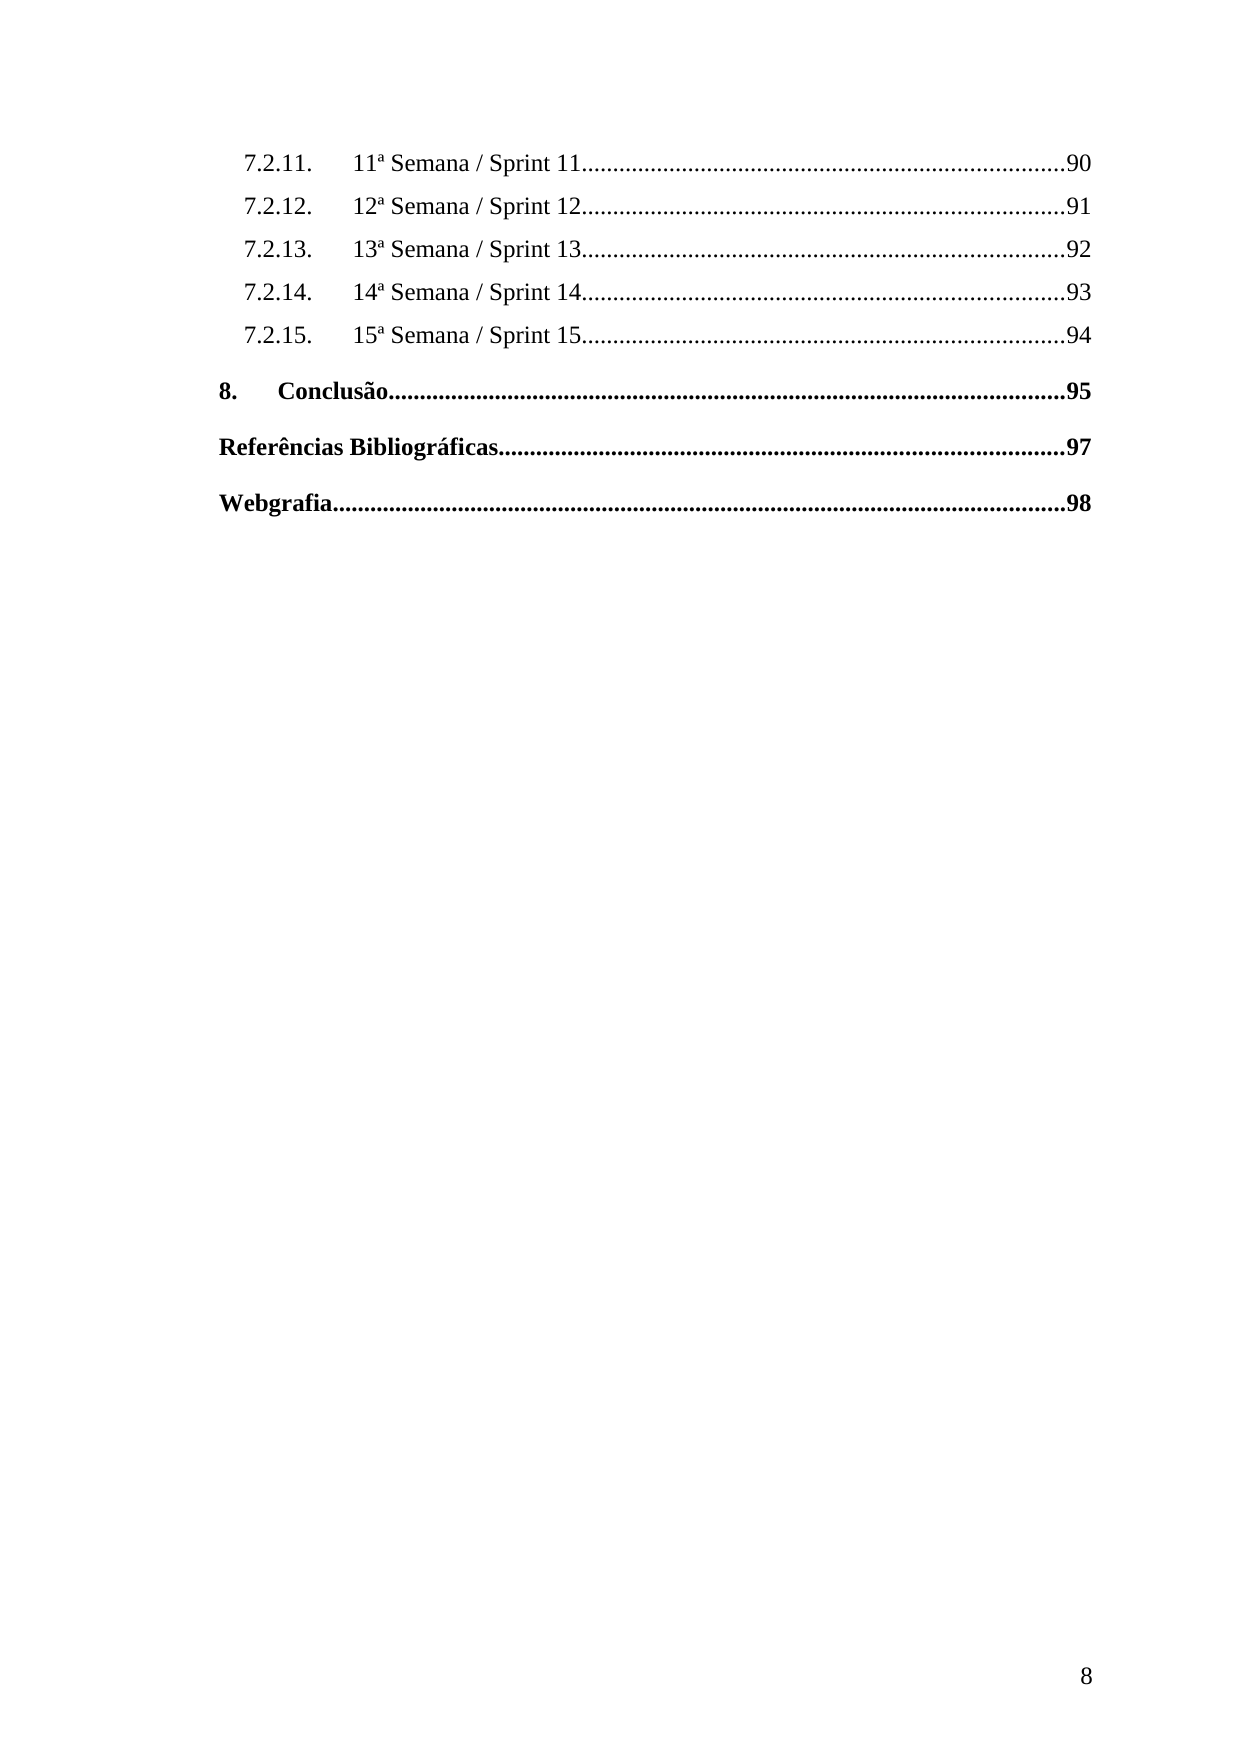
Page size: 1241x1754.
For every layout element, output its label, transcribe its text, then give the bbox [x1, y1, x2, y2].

text 7.2.11. 11ª Semana / Sprint 11 90 [202, 148, 1092, 176]
text 7.2.12. 12ª Semana / Sprint 12 91 [202, 191, 1092, 220]
text Referências Bibliográficas 97 [177, 432, 1092, 461]
text 7.2.14. 14ª Semana / Sprint 14 93 [202, 277, 1092, 306]
text 7.2.13. 13ª Semana / Sprint 13 92 [202, 234, 1092, 263]
text Webgrafia 98 [177, 488, 1092, 516]
text 7.2.15. 15ª Semana / Sprint 15 94 [202, 321, 1092, 349]
text 8. Conclusão 95 [177, 376, 1092, 405]
